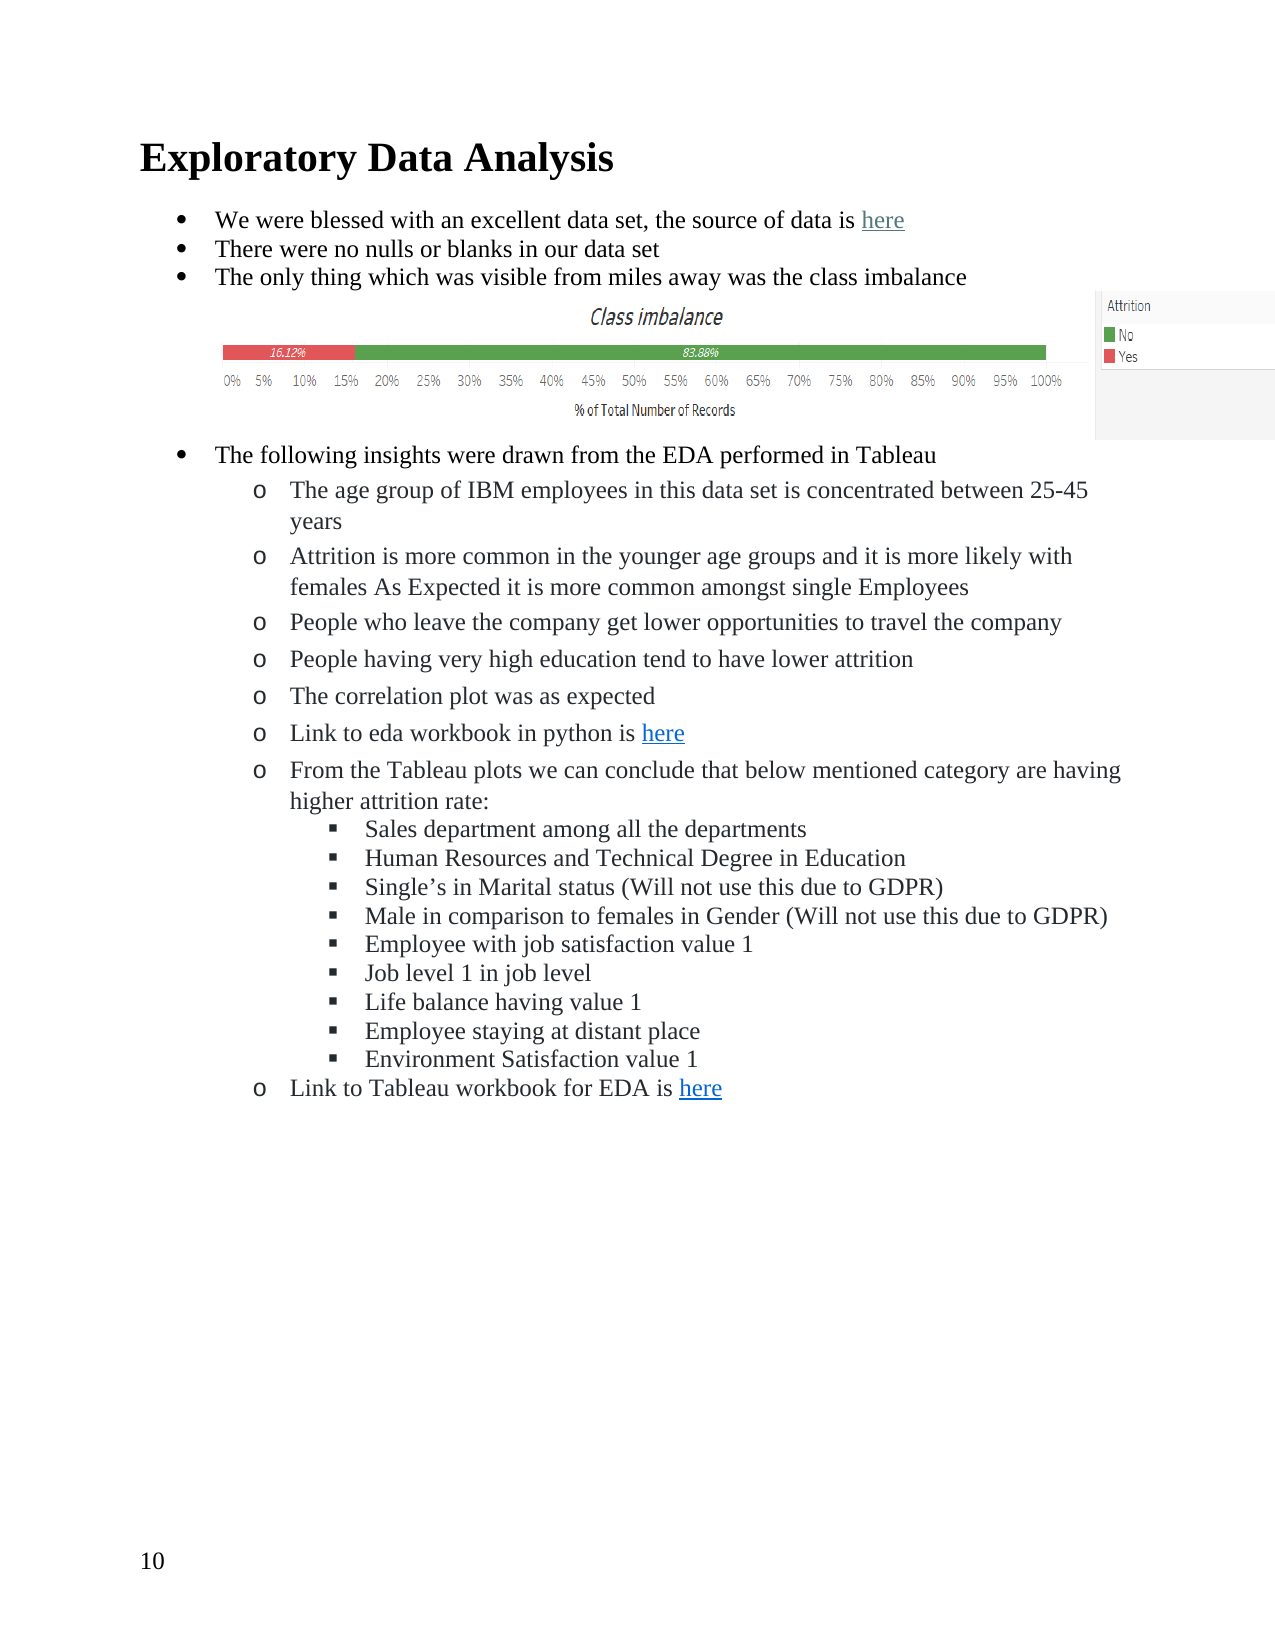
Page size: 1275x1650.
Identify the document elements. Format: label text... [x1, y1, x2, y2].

list Link to Tableau workbook for EDA is here [252, 1073, 1136, 1104]
list Sales department among all the departments [327, 814, 1136, 843]
list The following insights were drawn from the EDA performed in Tableau [177, 440, 1136, 469]
list Employee staying at distant place [327, 1016, 1136, 1044]
list People having very high education tend to have lower attrition [252, 644, 1136, 674]
list We were blessed with an excellent data set, the source of data is here [177, 205, 1136, 234]
list There were no nulls or blanks in our data set [177, 234, 1136, 262]
list From the Tableau plots we can conclude that below mentioned category are having higher attrition rate: [252, 755, 1136, 814]
list Employee with job satisfaction value 1 [327, 929, 1136, 958]
list Life balance having value 1 [327, 987, 1136, 1016]
list Job level 1 in job level [327, 958, 1136, 987]
list People who leave the company get lower opportunities to travel the company [252, 607, 1136, 637]
subtitle Exploratory Data Analysis [139, 132, 1136, 180]
list The age group of IBM employees in this data set is concentrated between 25-45 years [252, 475, 1136, 534]
picture [214, 291, 1275, 440]
list Attrition is more common in the younger age groups and it is more likely with females As Expected it is more common amongst single Employees [252, 541, 1136, 600]
list Male in comparison to females in Gender (Will not use this due to GDPR) [327, 901, 1136, 929]
list Single’s in Marital status (Will not use this due to GDPR) [327, 872, 1136, 901]
list Link to eda workbook in python is here [252, 718, 1136, 749]
list Human Resources and Technical Degree in Education [327, 843, 1136, 872]
list Environment Satisfaction value 1 [327, 1044, 1136, 1073]
list The correlation plot was as expected [252, 681, 1136, 712]
